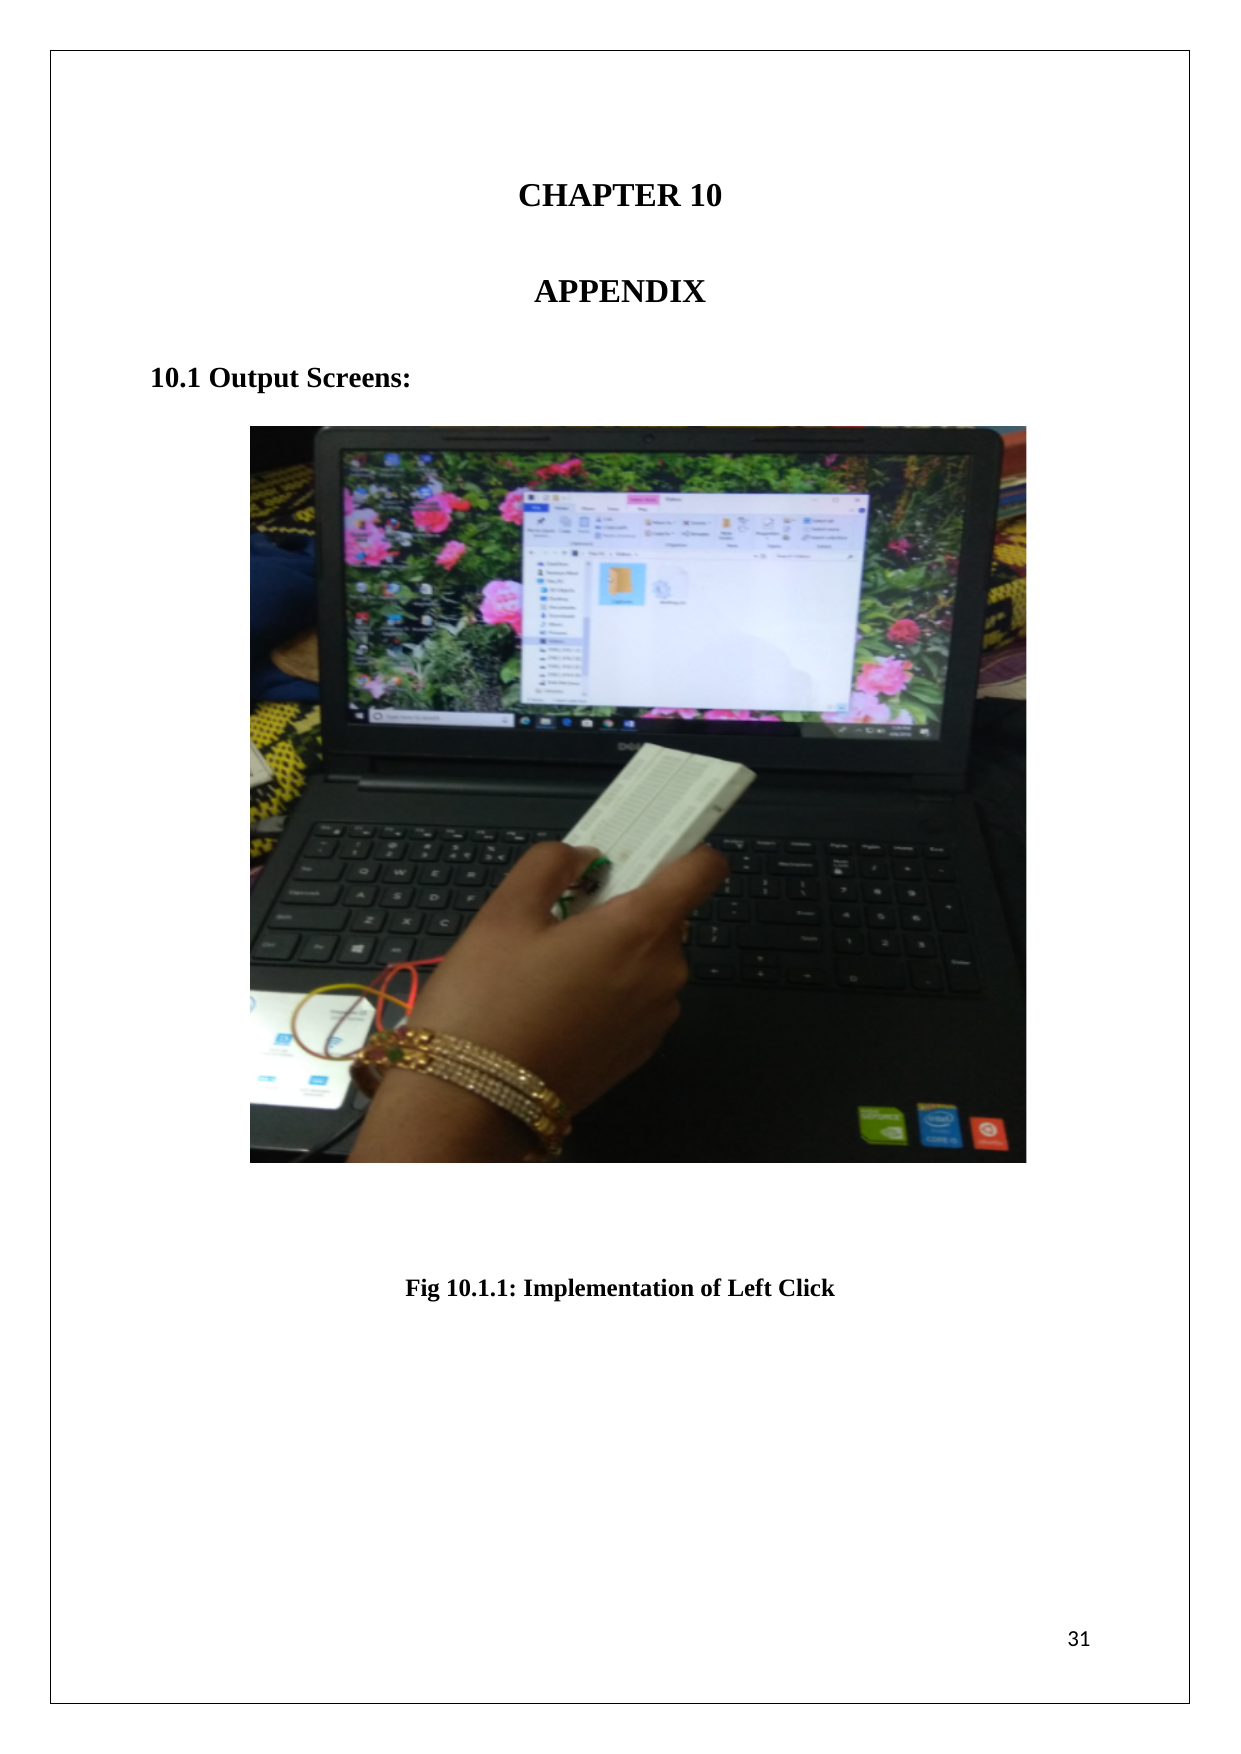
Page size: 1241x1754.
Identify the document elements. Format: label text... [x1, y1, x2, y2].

text 10.1 Output Screens: [150, 360, 1090, 393]
text Fig 10.1.1: Implementation of Left Click [150, 1273, 1090, 1301]
picture [250, 426, 1027, 1163]
subtitle APPENDIX [150, 272, 1090, 310]
subtitle CHAPTER 10 [150, 175, 1090, 213]
